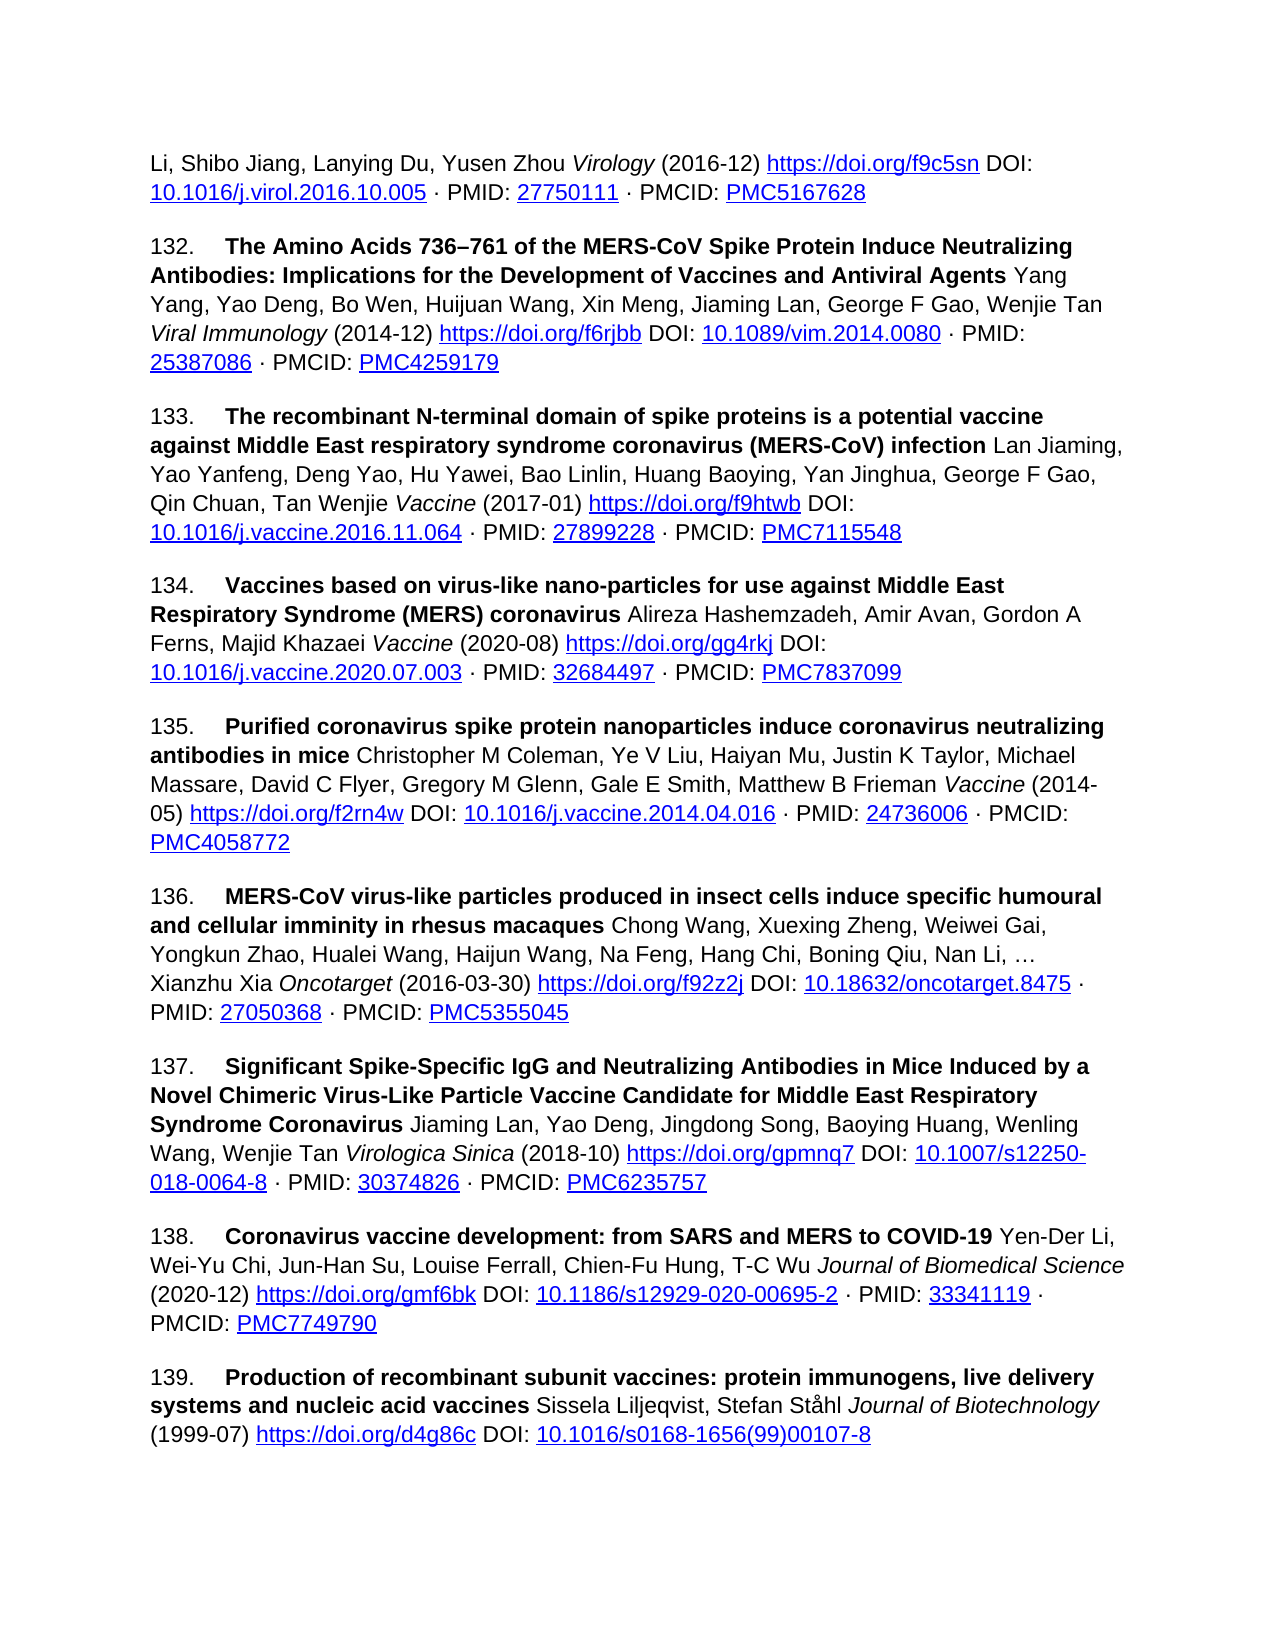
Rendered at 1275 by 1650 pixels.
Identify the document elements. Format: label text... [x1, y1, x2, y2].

text 138. Coronavirus vaccine development: from SARS and MERS to COVID-19 Yen-Der Li, Wei-Yu Chi, Jun-Han Su, Louise Ferrall, Chien-Fu Hung, T-C Wu Journal of Biomedical Science (2020-12) https://doi.org/gmf6bk DOI: 10.1186/s12929-020-00695-2 · PMID: 33341119 · PMCID: PMC7749790 [150, 1223, 1125, 1336]
text 139. Production of recombinant subunit vaccines: protein immunogens, live delivery systems and nucleic acid vaccines Sissela Liljeqvist, Stefan Ståhl Journal of Biotechnology (1999-07) https://doi.org/d4g86c DOI: 10.1016/s0168-1656(99)00107-8 [150, 1363, 1125, 1448]
text 132. The Amino Acids 736–761 of the MERS-CoV Spike Protein Induce Neutralizing Antibodies: Implications for the Development of Vaccines and Antiviral Agents Yang Yang, Yao Deng, Bo Wen, Huijuan Wang, Xin Meng, Jiaming Lan, George F Gao, Wenjie Tan Viral Immunology (2014-12) https://doi.org/f6rjbb DOI: 10.1089/vim.2014.0080 · PMID: 25387086 · PMCID: PMC4259179 [150, 233, 1125, 375]
text 133. The recombinant N-terminal domain of spike proteins is a potential vaccine against Middle East respiratory syndrome coronavirus (MERS-CoV) infection Lan Jiaming, Yao Yanfeng, Deng Yao, Hu Yawei, Bao Linlin, Huang Baoying, Yan Jinghua, George F Gao, Qin Chuan, Tan Wenjie Vaccine (2017-01) https://doi.org/f9htwb DOI: 10.1016/j.vaccine.2016.11.064 · PMID: 27899228 · PMCID: PMC7115548 [150, 403, 1125, 545]
text 137. Significant Spike-Specific IgG and Neutralizing Antibodies in Mice Induced by a Novel Chimeric Virus-Like Particle Vaccine Candidate for Middle East Respiratory Syndrome Coronavirus Jiaming Lan, Yao Deng, Jingdong Song, Baoying Huang, Wenling Wang, Wenjie Tan Virologica Sinica (2018-10) https://doi.org/gpmnq7 DOI: 10.1007/s12250-018-0064-8 · PMID: 30374826 · PMCID: PMC6235757 [150, 1053, 1125, 1195]
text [150, 150, 1125, 205]
text 136. MERS-CoV virus-like particles produced in insect cells induce specific humoural and cellular imminity in rhesus macaques Chong Wang, Xuexing Zheng, Weiwei Gai, Yongkun Zhao, Hualei Wang, Haijun Wang, Na Feng, Hang Chi, Boning Qiu, Nan Li, … Xianzhu Xia Oncotarget (2016-03-30) https://doi.org/f92z2j DOI: 10.18632/oncotarget.8475 · PMID: 27050368 · PMCID: PMC5355045 [150, 883, 1125, 1025]
text 135. Purified coronavirus spike protein nanoparticles induce coronavirus neutralizing antibodies in mice Christopher M Coleman, Ye V Liu, Haiyan Mu, Justin K Taylor, Michael Massare, David C Flyer, Gregory M Glenn, Gale E Smith, Matthew B Frieman Vaccine (2014-05) https://doi.org/f2rn4w DOI: 10.1016/j.vaccine.2014.04.016 · PMID: 24736006 · PMCID: PMC4058772 [150, 713, 1125, 856]
text 134. Vaccines based on virus-like nano-particles for use against Middle East Respiratory Syndrome (MERS) coronavirus Alireza Hashemzadeh, Amir Avan, Gordon A Ferns, Majid Khazaei Vaccine (2020-08) https://doi.org/gg4rkj DOI: 10.1016/j.vaccine.2020.07.003 · PMID: 32684497 · PMCID: PMC7837099 [150, 572, 1125, 686]
